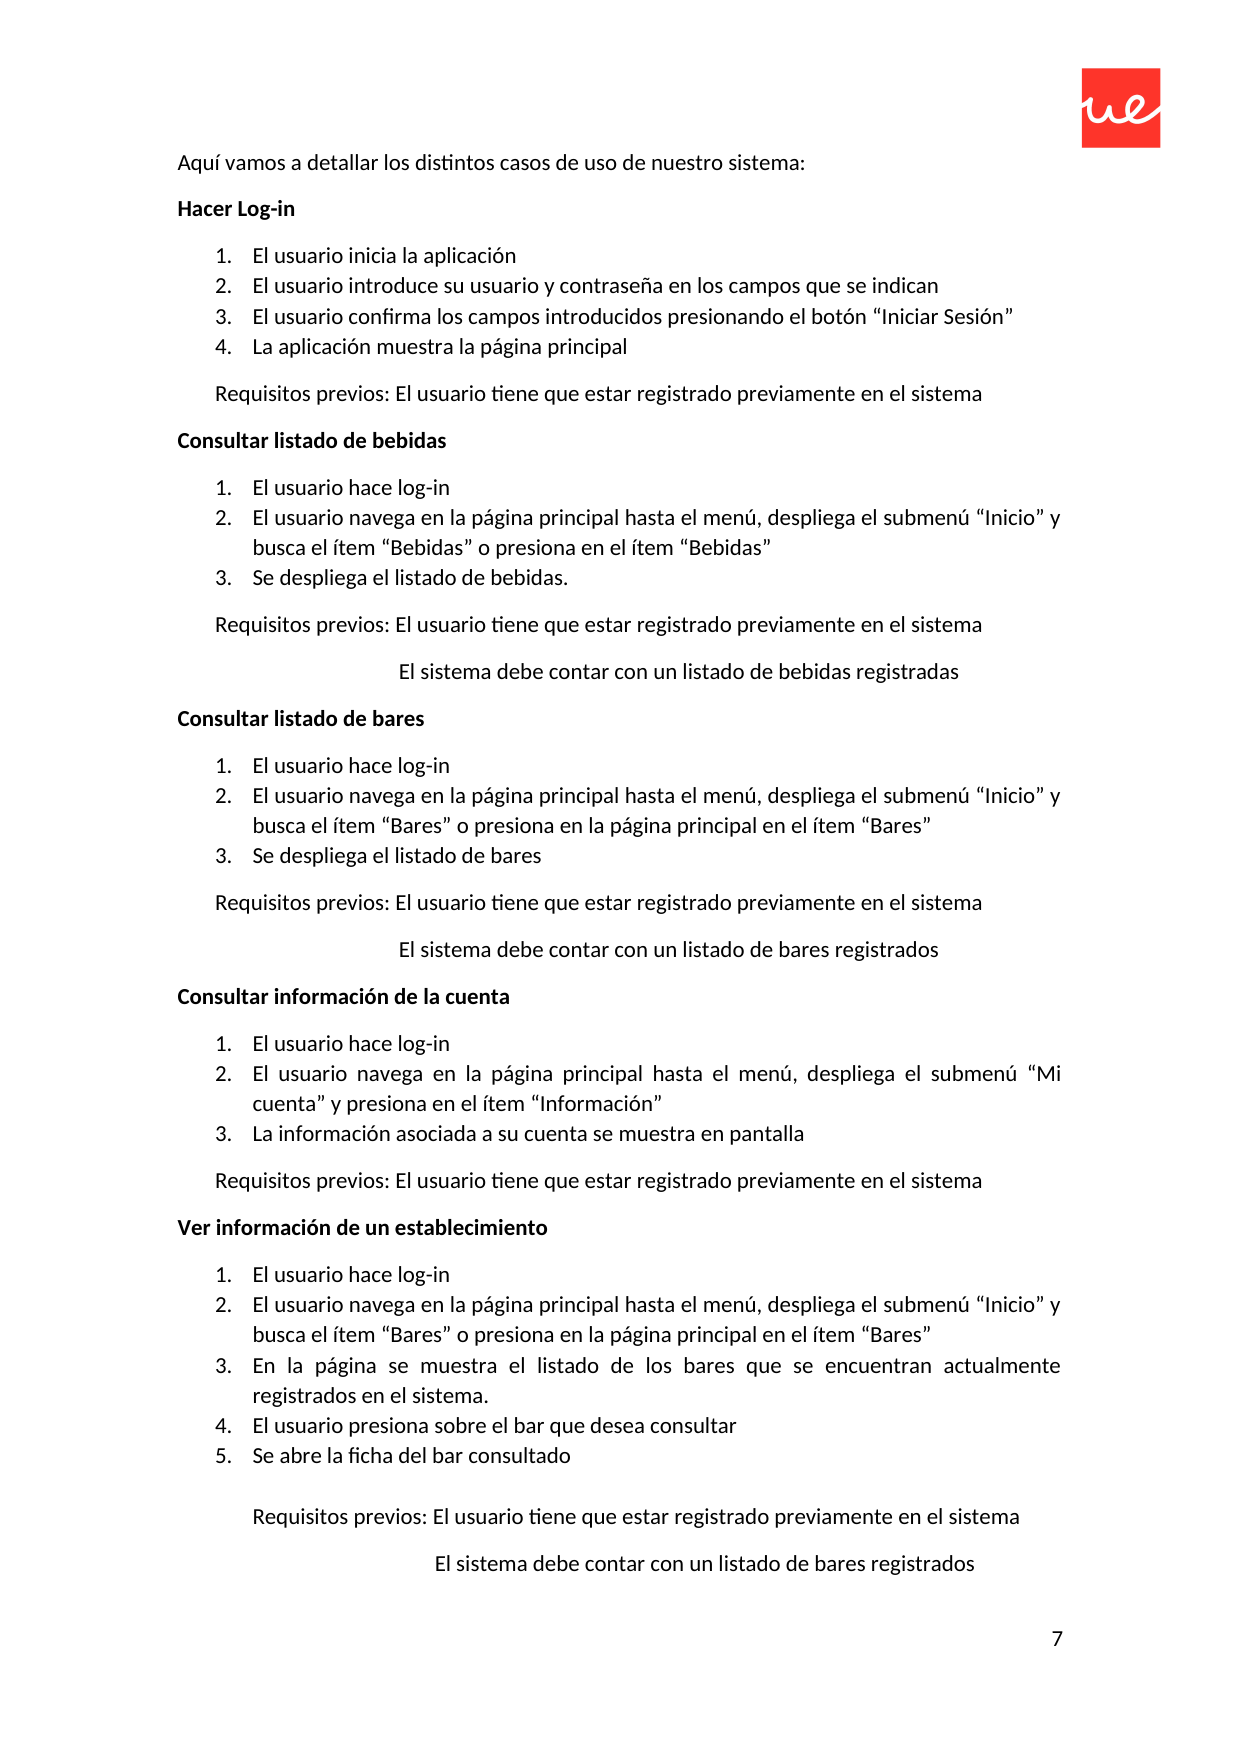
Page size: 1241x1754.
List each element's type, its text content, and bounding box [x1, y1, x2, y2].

list El usuario presiona sobre el bar que desea consultar [215, 1411, 1063, 1439]
text Consultar información de la cuenta [177, 982, 1063, 1010]
list Se despliega el listado de bares [215, 841, 1063, 869]
text El sistema debe contar con un listado de bares registrados [177, 1549, 1063, 1577]
text Ver información de un establecimiento [177, 1213, 1063, 1241]
list El usuario navega en la página principal hasta el menú, despliega el submenú “Mi cuenta” y presiona en el ítem “Información” [215, 1059, 1063, 1117]
text Requisitos previos: El usuario tiene que estar registrado previamente en el sistema [215, 888, 1063, 916]
list El usuario hace log-in [215, 1260, 1063, 1288]
list El usuario navega en la página principal hasta el menú, despliega el submenú “Inicio” y busca el ítem “Bebidas” o presiona en el ítem “Bebidas” [215, 503, 1063, 561]
text Requisitos previos: El usuario tiene que estar registrado previamente en el sistema [215, 610, 1063, 638]
text Consultar listado de bares [177, 704, 1063, 732]
text El sistema debe contar con un listado de bares registrados [215, 935, 1063, 963]
list La información asociada a su cuenta se muestra en pantalla [215, 1119, 1063, 1147]
list El usuario hace log-in [215, 1029, 1063, 1057]
picture [1081, 68, 1161, 148]
list El usuario navega en la página principal hasta el menú, despliega el submenú “Inicio” y busca el ítem “Bares” o presiona en la página principal en el ítem “Bares” [215, 1290, 1063, 1348]
text Aquí vamos a detallar los distintos casos de uso de nuestro sistema: [177, 148, 1063, 176]
list El usuario navega en la página principal hasta el menú, despliega el submenú “Inicio” y busca el ítem “Bares” o presiona en la página principal en el ítem “Bares” [215, 781, 1063, 839]
list Requisitos previos: El usuario tiene que estar registrado previamente en el sistema [252, 1502, 1063, 1530]
text El sistema debe contar con un listado de bebidas registradas [215, 657, 1063, 685]
list El usuario introduce su usuario y contraseña en los campos que se indican [215, 272, 1063, 299]
text Consultar listado de bebidas [177, 426, 1063, 454]
text Requisitos previos: El usuario tiene que estar registrado previamente en el sistema [215, 379, 1063, 407]
text Hacer Log-in [177, 194, 1063, 222]
list El usuario confirma los campos introducidos presionando el botón “Iniciar Sesión” [215, 302, 1063, 330]
list El usuario hace log-in [215, 751, 1063, 779]
list Se despliega el listado de bebidas. [215, 563, 1063, 591]
text Requisitos previos: El usuario tiene que estar registrado previamente en el sistema [215, 1166, 1063, 1194]
list La aplicación muestra la página principal [215, 332, 1063, 360]
list El usuario hace log-in [215, 473, 1063, 501]
list Se abre la ficha del bar consultado [215, 1441, 1063, 1469]
list El usuario inicia la aplicación [215, 241, 1063, 269]
list En la página se muestra el listado de los bares que se encuentran actualmente registrados en el sistema. [215, 1351, 1063, 1409]
